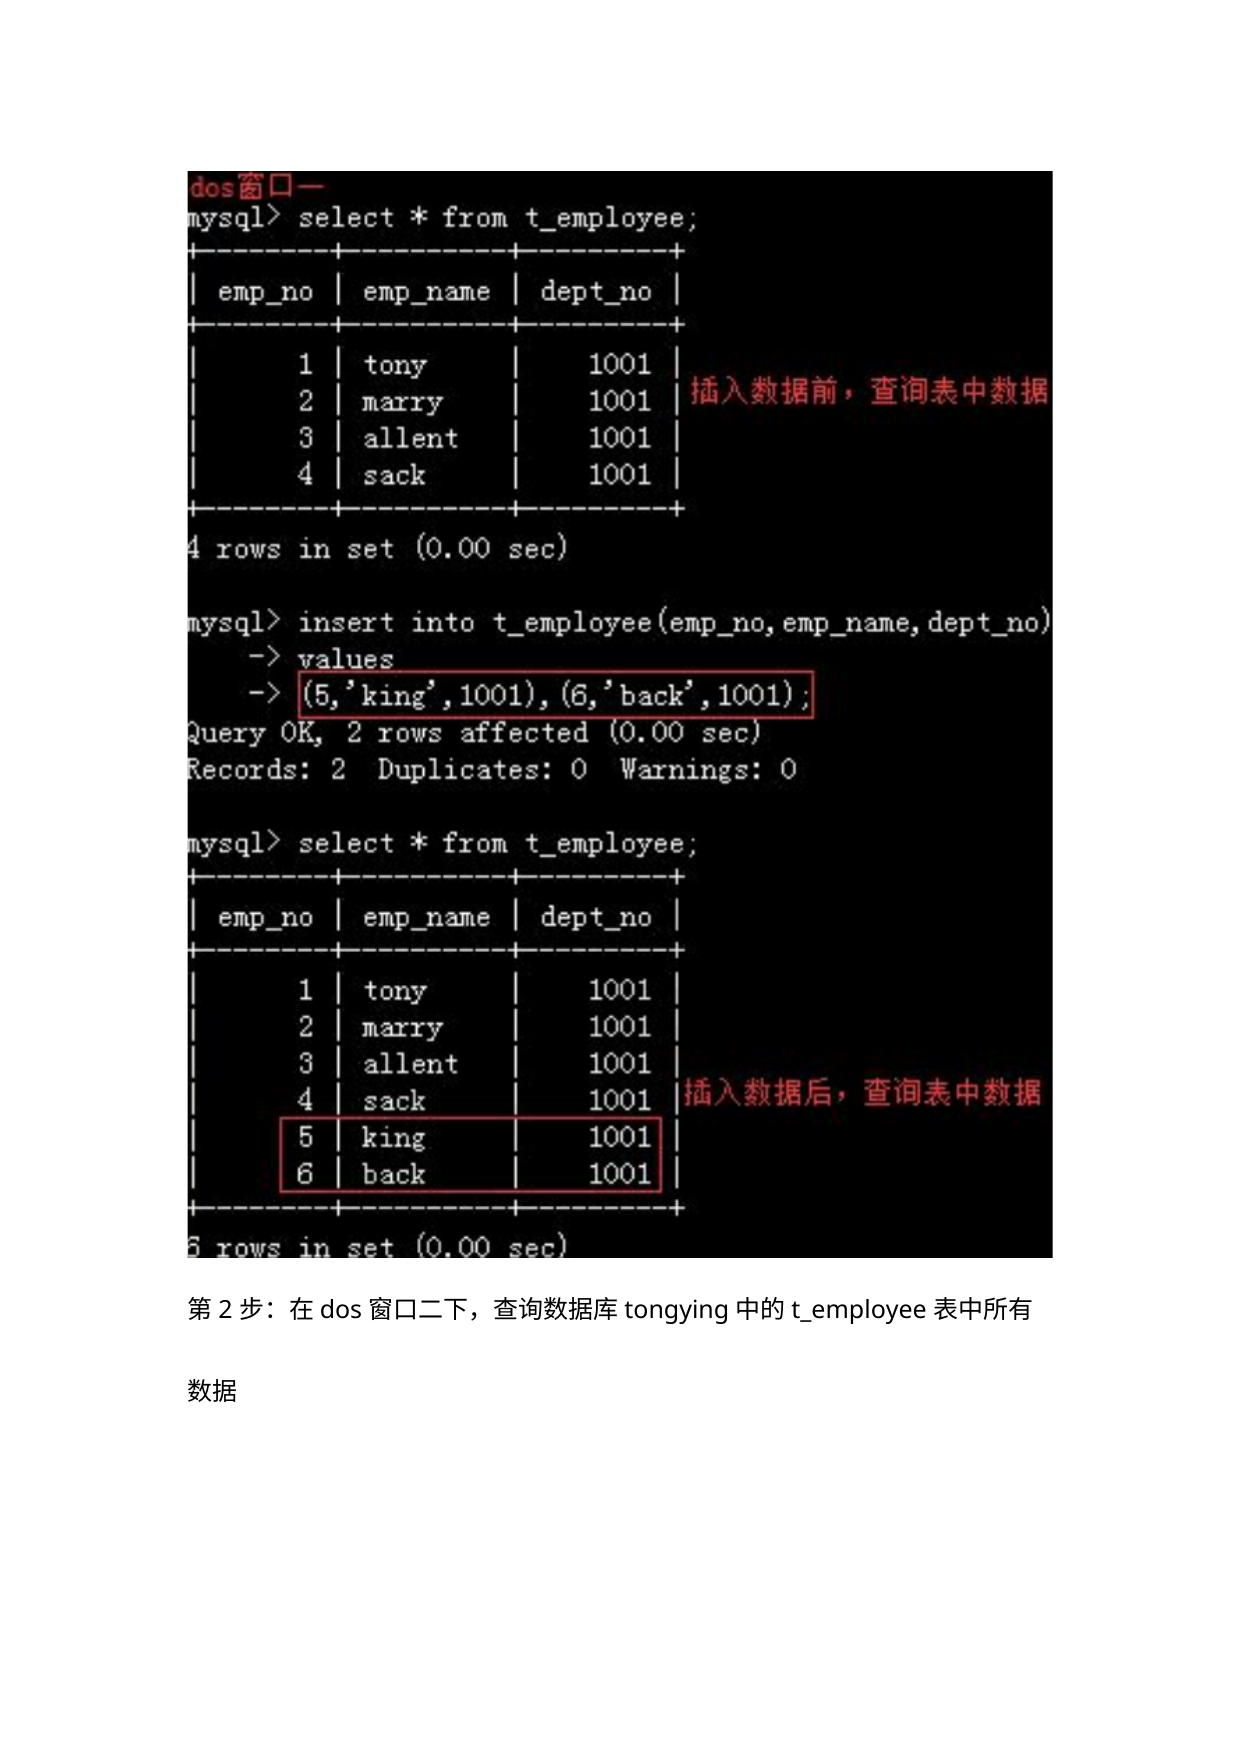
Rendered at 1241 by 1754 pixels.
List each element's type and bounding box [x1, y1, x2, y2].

picture [187, 171, 1053, 1258]
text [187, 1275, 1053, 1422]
